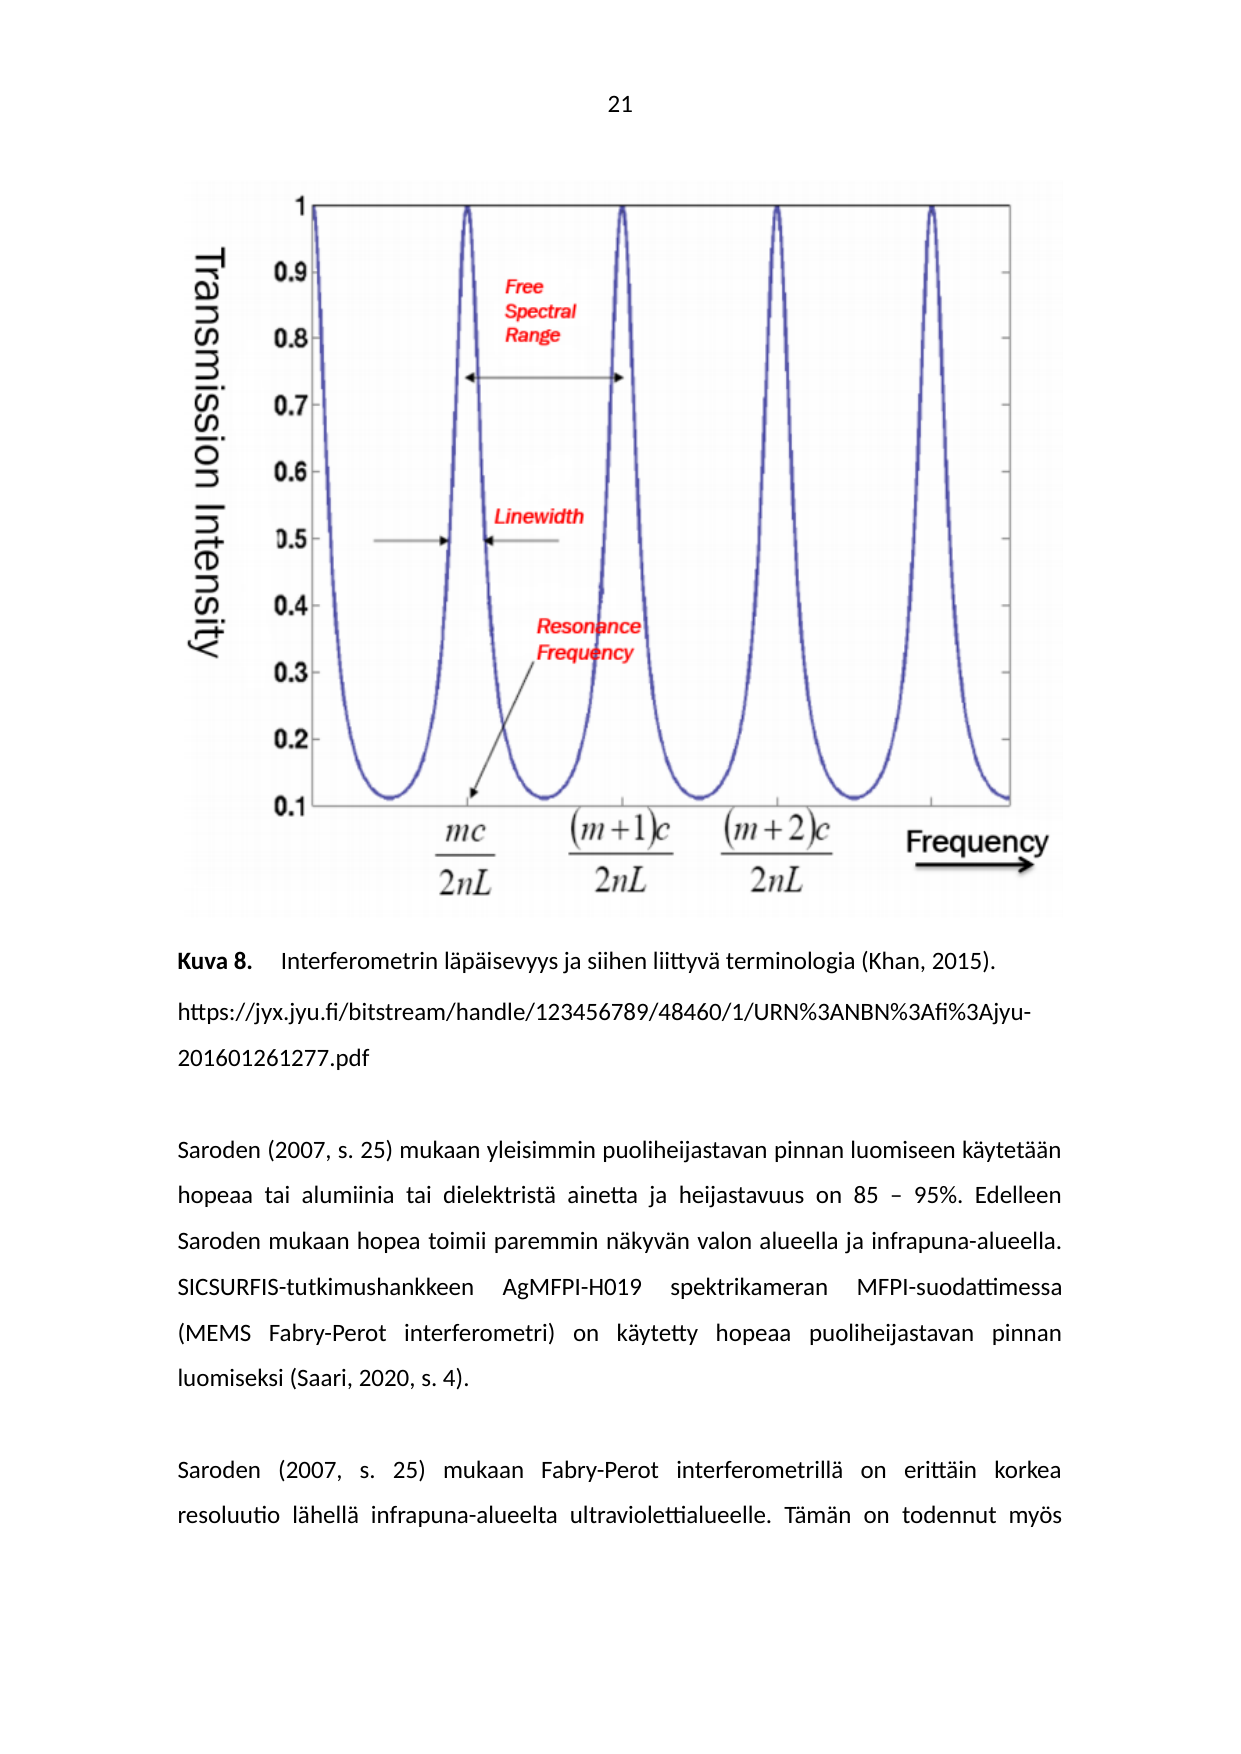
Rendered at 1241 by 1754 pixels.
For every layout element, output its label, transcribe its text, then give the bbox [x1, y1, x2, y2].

picture [177, 177, 1063, 918]
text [177, 1454, 1063, 1530]
text Kuva 8. Interferometrin läpäisevyys ja siihen liittyvä terminologia (Khan, 2015). [177, 945, 1063, 976]
text https://jyx.jyu.fi/bitstream/handle/123456789/48460/1/URN%3ANBN%3Afi%3Ajyu-201601261277.pdf [177, 997, 1063, 1073]
text Saroden (2007, s. 25) mukaan yleisimmin puoliheijastavan pinnan luomiseen käytetään hopeaa tai alumiinia tai dielektristä ainetta ja heijastavuus on 85 – 95%. Edelleen Saroden mukaan hopea toimii paremmin näkyvän valon alueella ja infrapuna-alueella. SICSURFIS-tutkimushankkeen AgMFPI-H019 spektrikameran MFPI-suodattimessa (MEMS Fabry-Perot interferometri) on käytetty hopeaa puoliheijastavan pinnan luomiseksi (Saari, 2020, s. 4). [177, 1134, 1063, 1393]
